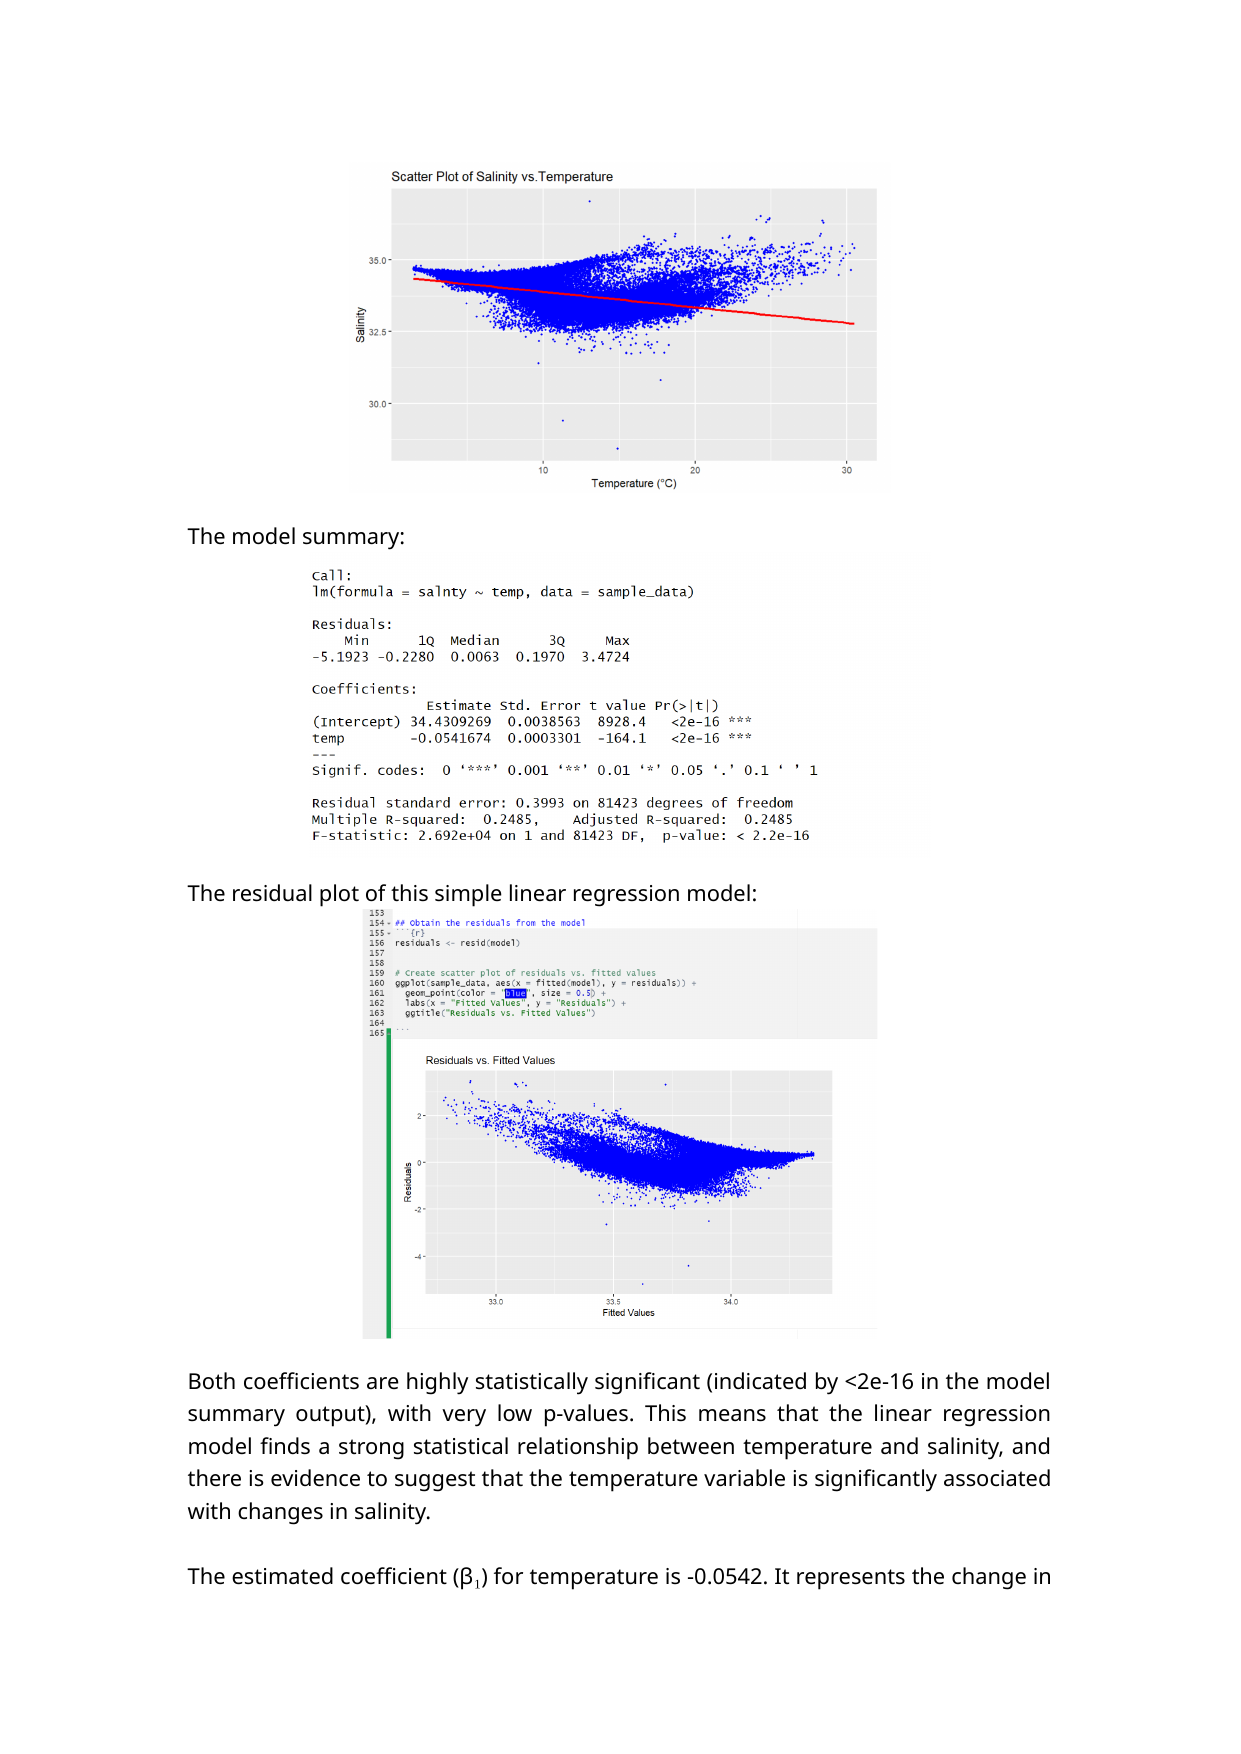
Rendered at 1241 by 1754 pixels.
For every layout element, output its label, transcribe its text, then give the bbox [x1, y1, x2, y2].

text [187, 1559, 1053, 1592]
picture [362, 909, 878, 1339]
text The residual plot of this simple linear regression model: [187, 877, 1053, 909]
text Both coefficients are highly statistically significant (indicated by <2e-16 in the model summary output), with very low p-values. This means that the linear regression model finds a strong statistical relationship between temperature and salinity, and there is evidence to suggest that the temperature variable is significantly associated with changes in salinity. [187, 1364, 1053, 1527]
text The model summary: [187, 519, 1053, 552]
picture [348, 162, 892, 493]
picture [308, 552, 932, 858]
